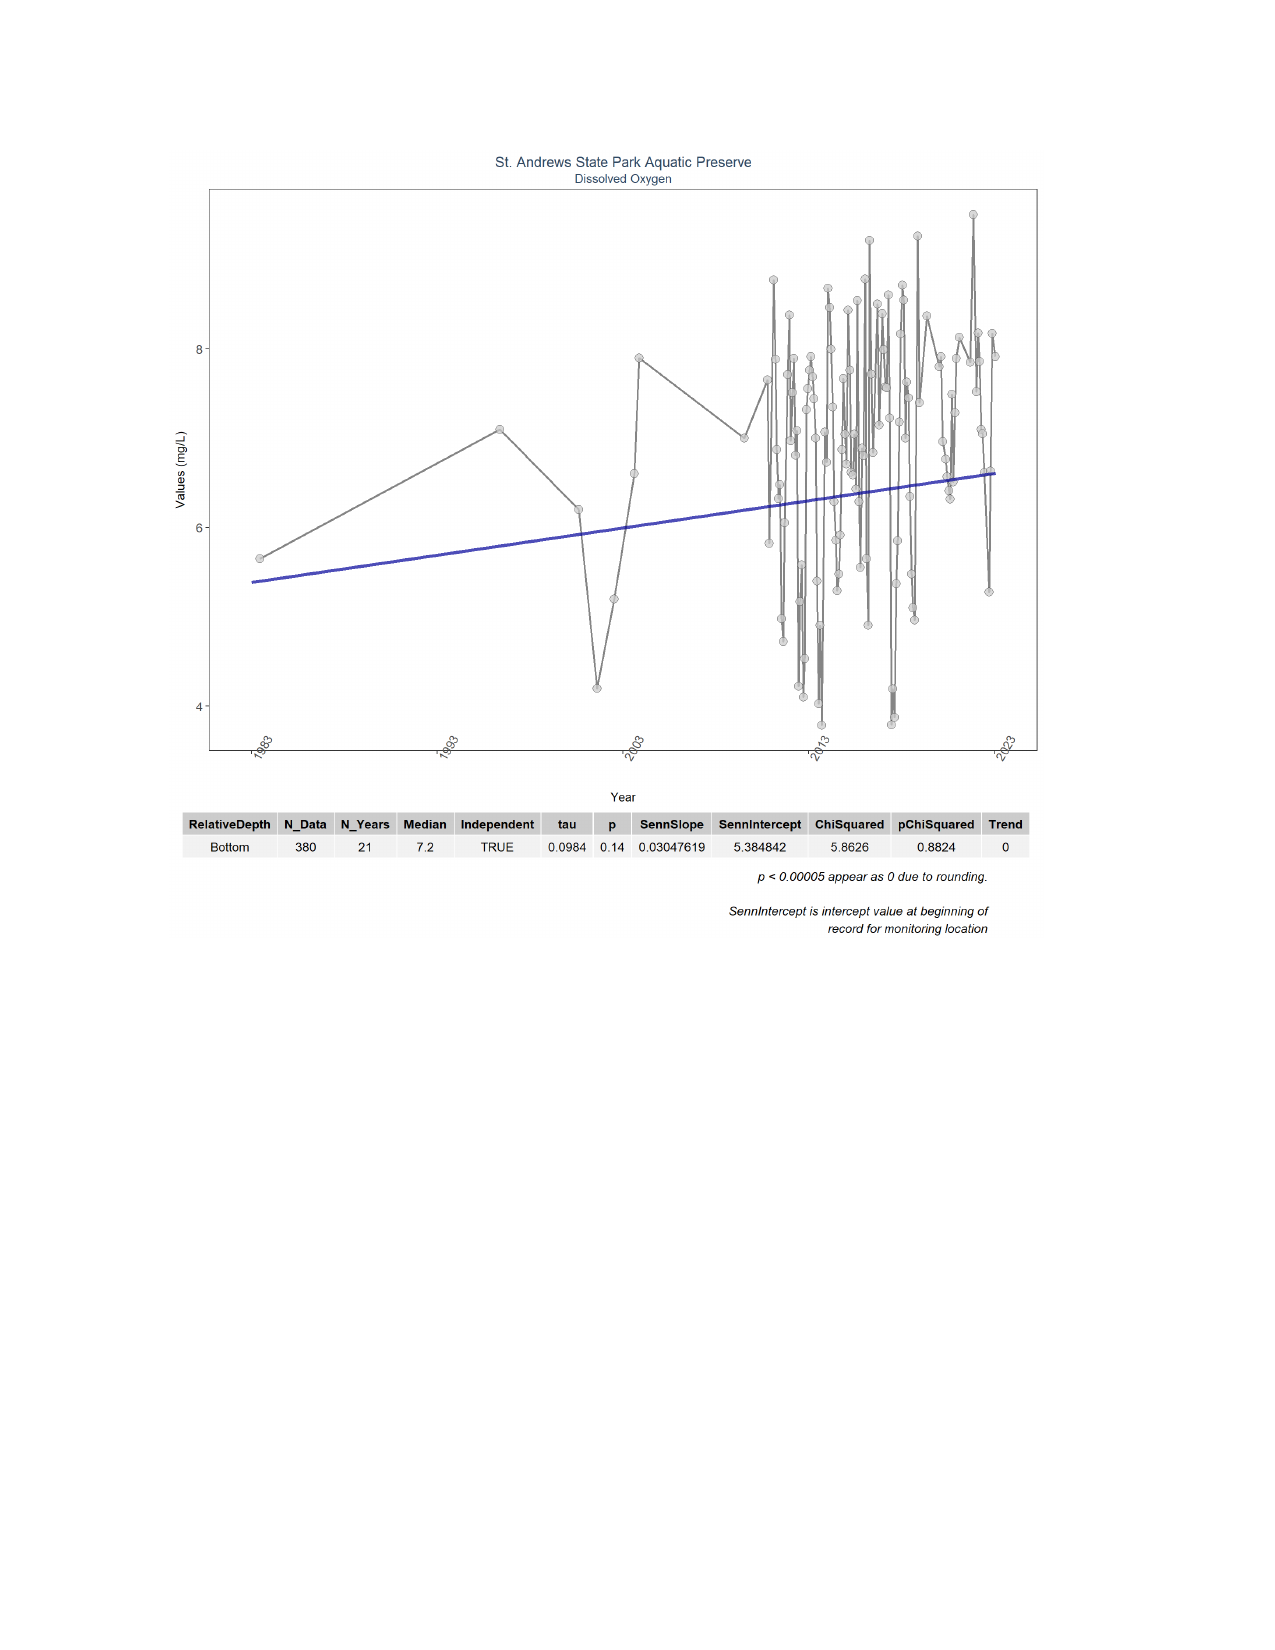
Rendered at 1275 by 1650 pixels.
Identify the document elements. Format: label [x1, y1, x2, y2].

picture [168, 150, 1044, 938]
